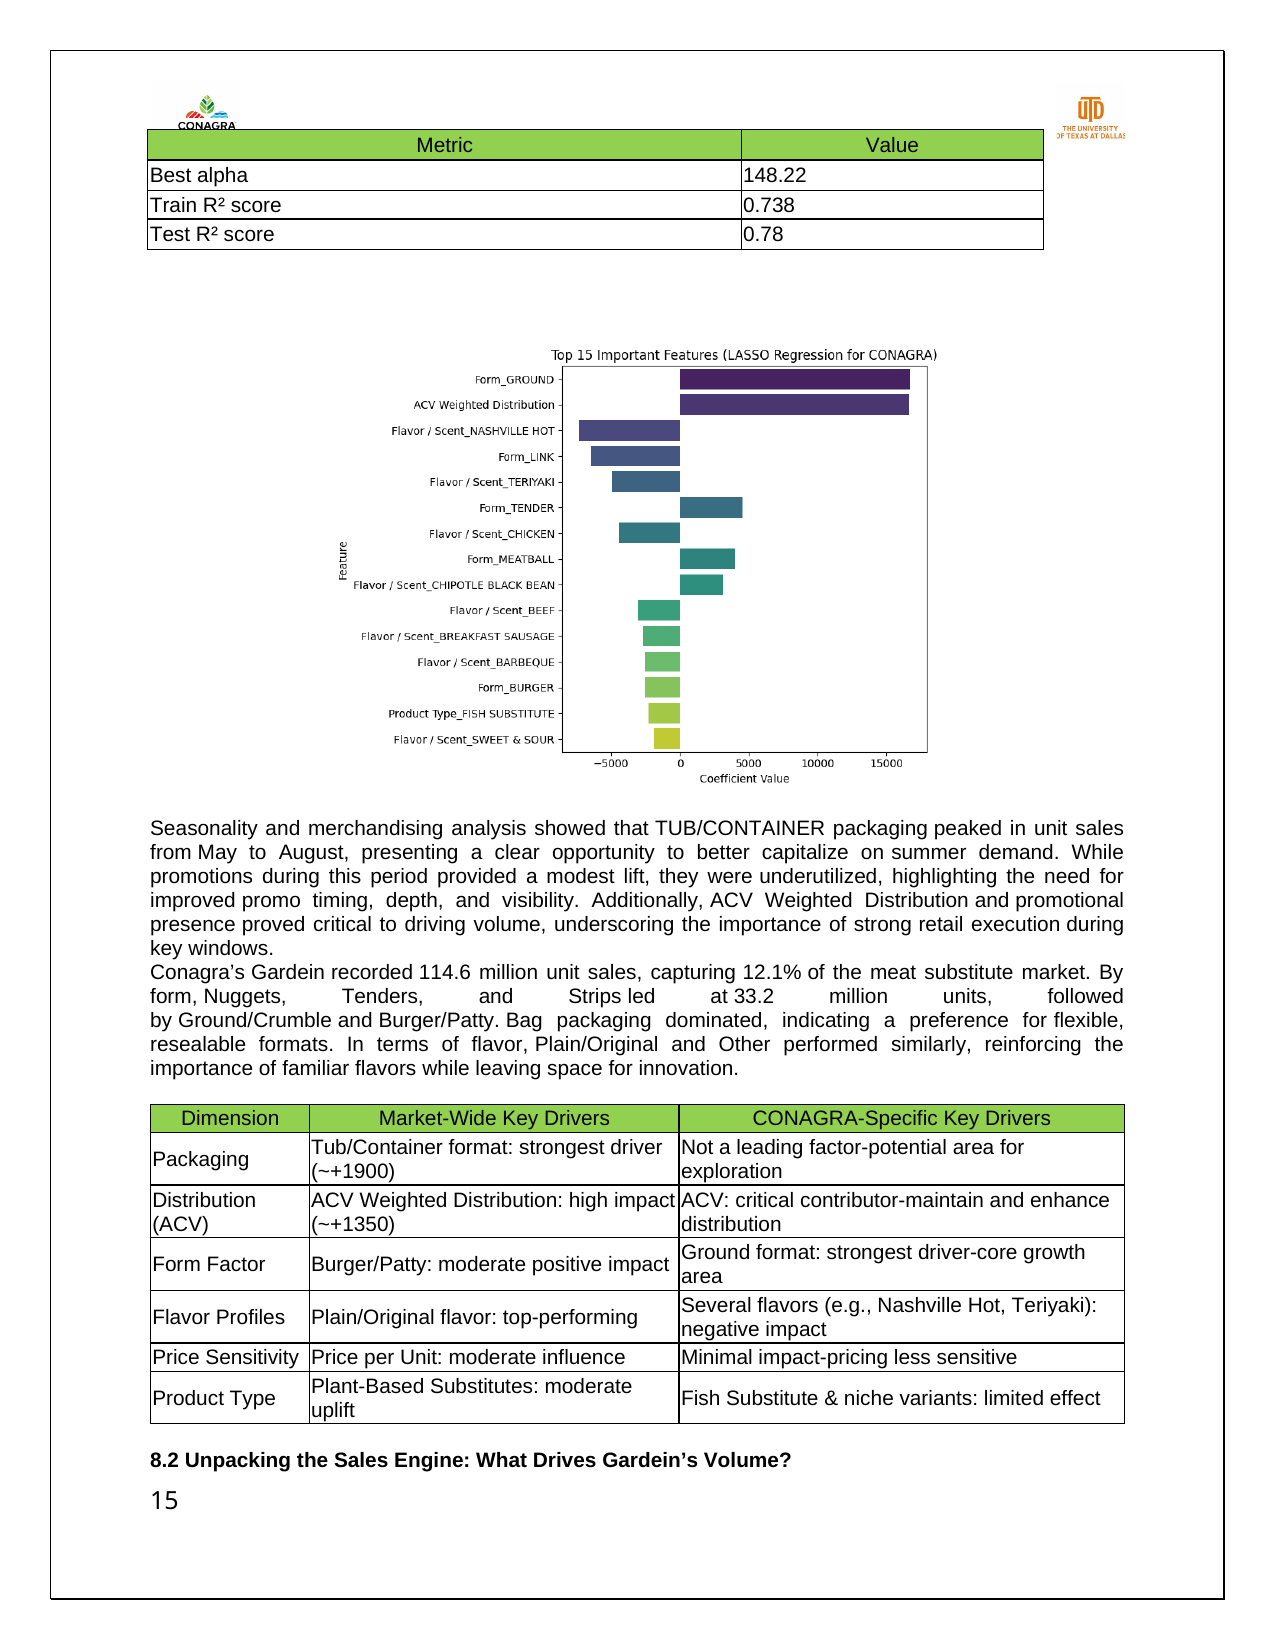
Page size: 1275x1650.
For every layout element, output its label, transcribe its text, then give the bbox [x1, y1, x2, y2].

table_cell Product Type [151, 1372, 309, 1423]
table_cell Not a leading factor-potential area for exploration [680, 1133, 1124, 1184]
table_header Market-Wide Key Drivers [310, 1105, 678, 1132]
text Seasonality and merchandising analysis showed that TUB/CONTAINER packaging peaked in unit sales from May to August, presenting a clear opportunity to better capitalize on summer demand. While promotions during this period provided a modest lift, they were underutilized, highlighting the need for improved promo timing, depth, and visibility. Additionally, ACV Weighted Distribution and promotional presence proved critical to driving volume, underscoring the importance of strong retail execution during key windows. [150, 816, 1124, 960]
table_cell ACV Weighted Distribution: high impact (~+1350) [310, 1186, 678, 1237]
table_cell ACV: critical contributor-maintain and enhance distribution [680, 1186, 1124, 1237]
table_cell Price Sensitivity [151, 1344, 309, 1371]
table_cell Distribution (ACV) [151, 1186, 309, 1237]
picture [1056, 82, 1125, 143]
table_cell Flavor Profiles [151, 1291, 309, 1342]
table_cell Train R² score [148, 191, 741, 218]
table_cell Test R² score [148, 220, 741, 249]
table_header Dimension [151, 1105, 309, 1132]
text 8.2 Unpacking the Sales Engine: What Drives Gardein’s Volume? [150, 1448, 1124, 1472]
table_cell 0.738 [742, 191, 1043, 218]
table_cell Best alpha [148, 161, 741, 190]
table_cell 0.78 [742, 220, 1043, 249]
picture [330, 341, 944, 792]
table_cell Price per Unit: moderate influence [310, 1344, 678, 1371]
table_cell Tub/Container format: strongest driver (~+1900) [310, 1133, 678, 1184]
table_header Value [742, 130, 1043, 159]
table_header Metric [148, 130, 741, 159]
text Conagra’s Gardein recorded 114.6 million unit sales, capturing 12.1% of the meat substitute market. By form, Nuggets, Tenders, and Strips led at 33.2 million units, followed by Ground/Crumble and Burger/Patty. Bag packaging dominated, indicating a preference for flexible, resealable formats. In terms of flavor, Plain/Original and Other performed similarly, reinforcing the importance of familiar flavors while leaving space for innovation. [150, 960, 1124, 1079]
table_cell Plant-Based Substitutes: moderate uplift [310, 1372, 678, 1423]
table_cell Minimal impact-pricing less sensitive [680, 1344, 1124, 1371]
table_cell Fish Substitute & niche variants: limited effect [680, 1372, 1124, 1423]
table_cell Ground format: strongest driver-core growth area [680, 1238, 1124, 1289]
table_cell Form Factor [151, 1238, 309, 1289]
table_cell Several flavors (e.g., Nashville Hot, Teriyaki): negative impact [680, 1291, 1124, 1342]
table_cell Plain/Original flavor: top-performing [310, 1291, 678, 1342]
picture [150, 75, 243, 129]
table_header CONAGRA-Specific Key Drivers [680, 1105, 1124, 1132]
table_cell Burger/Patty: moderate positive impact [310, 1238, 678, 1289]
table_cell 148.22 [742, 161, 1043, 190]
table_cell Packaging [151, 1133, 309, 1184]
